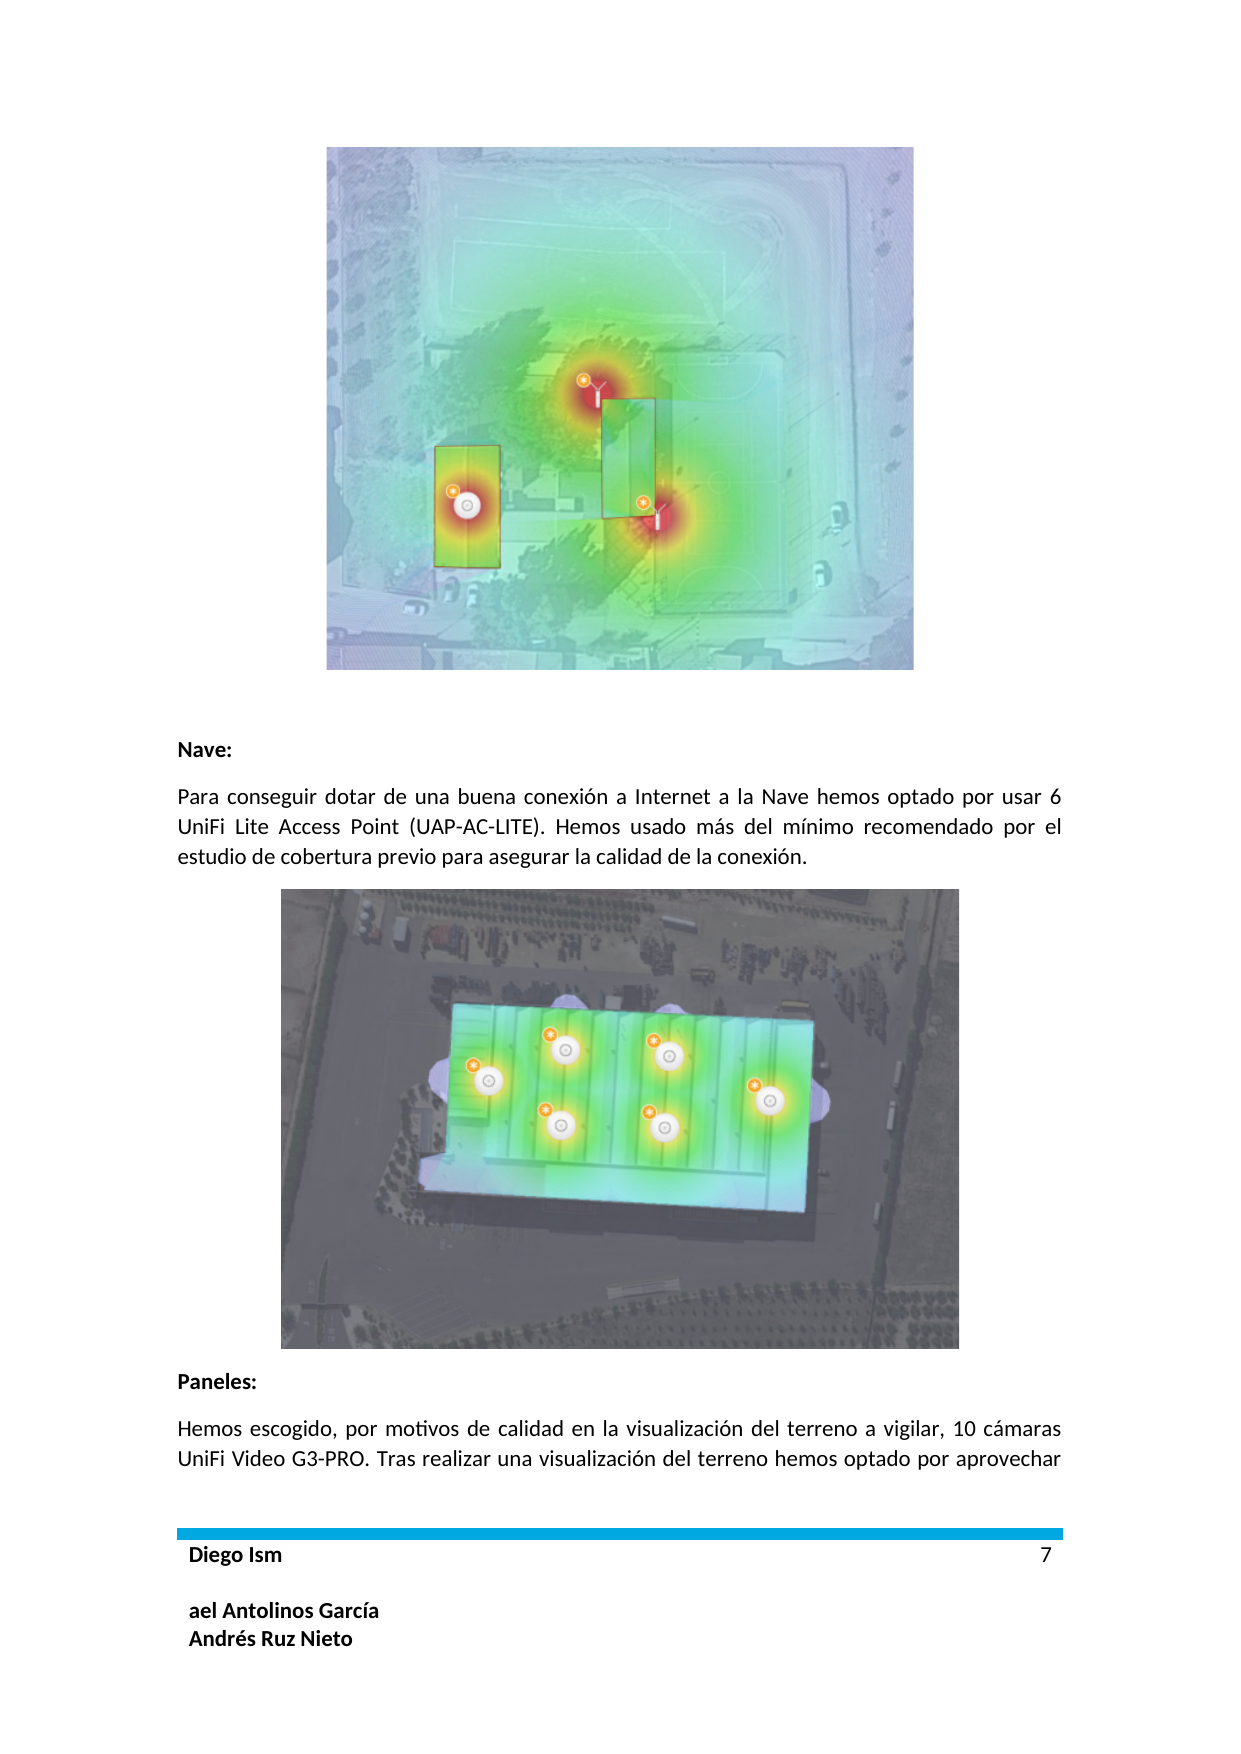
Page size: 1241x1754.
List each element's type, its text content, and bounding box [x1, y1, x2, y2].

picture [281, 889, 960, 1349]
picture [326, 147, 914, 670]
text Para conseguir dotar de una buena conexión a Internet a la Nave hemos optado por usar 6 UniFi Lite Access Point (UAP-AC-LITE). Hemos usado más del mínimo recomendado por el estudio de cobertura previo para asegurar la calidad de la conexión. [177, 782, 1063, 870]
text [177, 1414, 1063, 1472]
text Nave: [177, 735, 1063, 763]
text Paneles: [177, 1367, 1063, 1395]
